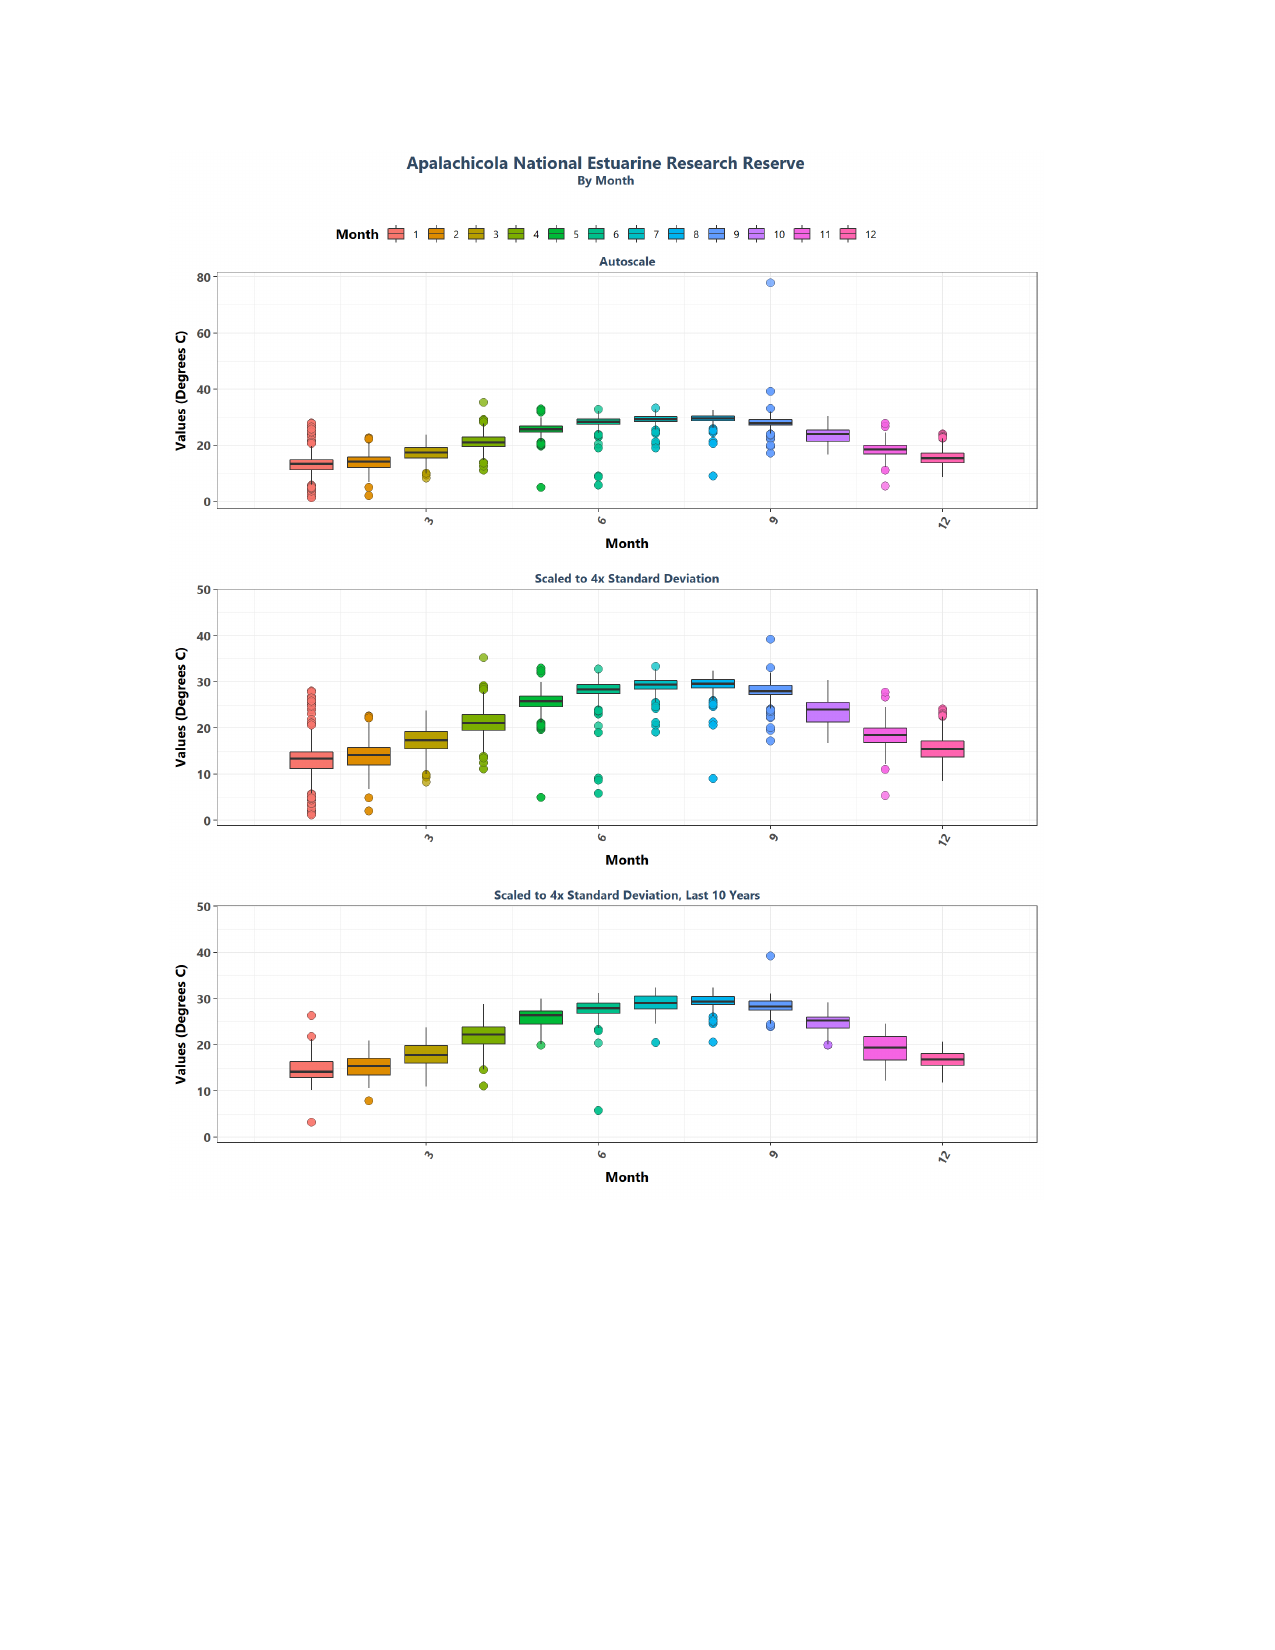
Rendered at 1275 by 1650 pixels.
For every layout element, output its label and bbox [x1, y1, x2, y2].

picture [168, 150, 1044, 1200]
